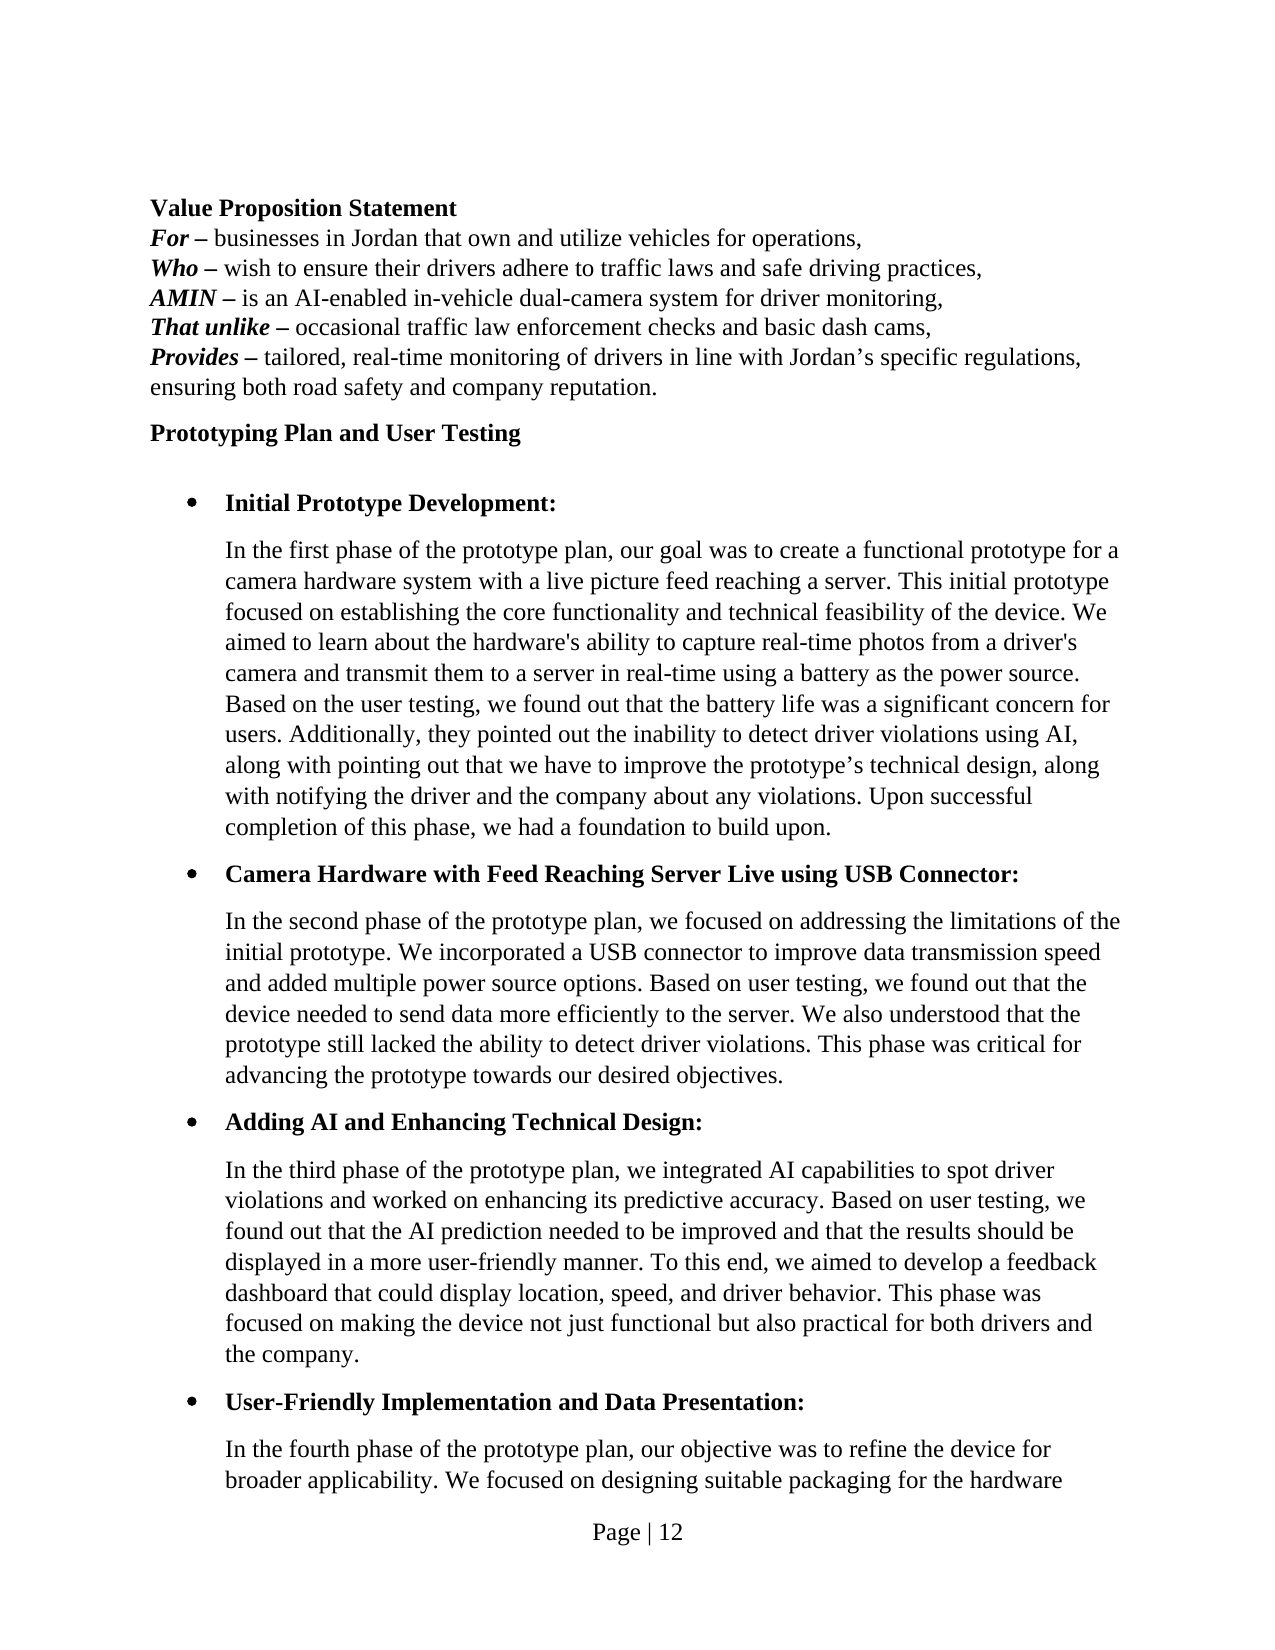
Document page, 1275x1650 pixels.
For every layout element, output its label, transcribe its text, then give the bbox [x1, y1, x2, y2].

list Initial Prototype Development: [187, 488, 1125, 516]
text For – businesses in Jordan that own and utilize vehicles for operations, [150, 223, 1125, 253]
list User-Friendly Implementation and Data Presentation: [187, 1387, 1125, 1415]
text In the third phase of the prototype plan, we integrated AI capabilities to spot driver violations and worked on enhancing its predictive accuracy. Based on user testing, we found out that the AI prediction needed to be improved and that the results should be displayed in a more user-friendly manner. To this end, we aimed to develop a feedback dashboard that could display location, speed, and driver behavior. This phase was focused on making the device not just functional but also practical for both drivers and the company. [225, 1155, 1125, 1368]
text Provides – tailored, real-time monitoring of drivers in line with Jordan’s specific regulations, ensuring both road safety and company reputation. [150, 342, 1125, 401]
list Adding AI and Enhancing Technical Design: [187, 1107, 1125, 1136]
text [225, 1434, 1125, 1493]
subtitle Value Proposition Statement [150, 193, 1125, 222]
text That unlike – occasional traffic law enforcement checks and basic dash cams, [150, 312, 1125, 342]
subtitle Prototyping Plan and User Testing [150, 418, 1125, 486]
text In the first phase of the prototype plan, our goal was to create a functional prototype for a camera hardware system with a live picture feed reaching a server. This initial prototype focused on establishing the core functionality and technical feasibility of the device. We aimed to learn about the hardware's ability to capture real-time photos from a driver's camera and transmit them to a server in real-time using a battery as the power source. Based on the user testing, we found out that the battery life was a significant concern for users. Additionally, they pointed out the inability to detect driver violations using AI, along with pointing out that we have to improve the prototype’s technical design, along with notifying the driver and the company about any violations. Upon successful completion of this phase, we had a foundation to build upon. [225, 535, 1125, 840]
text AMIN – is an AI-enabled in-vehicle dual-camera system for driver monitoring, [150, 282, 1125, 312]
list Camera Hardware with Feed Reaching Server Live using USB Connector: [187, 859, 1125, 888]
text In the second phase of the prototype plan, we focused on addressing the limitations of the initial prototype. We incorporated a USB connector to improve data transmission speed and added multiple power source options. Based on user testing, we found out that the device needed to send data more efficiently to the server. We also understood that the prototype still lacked the ability to detect driver violations. This phase was critical for advancing the prototype towards our desired objectives. [225, 906, 1125, 1089]
text Who – wish to ensure their drivers adhere to traffic laws and safe driving practices, [150, 253, 1125, 282]
